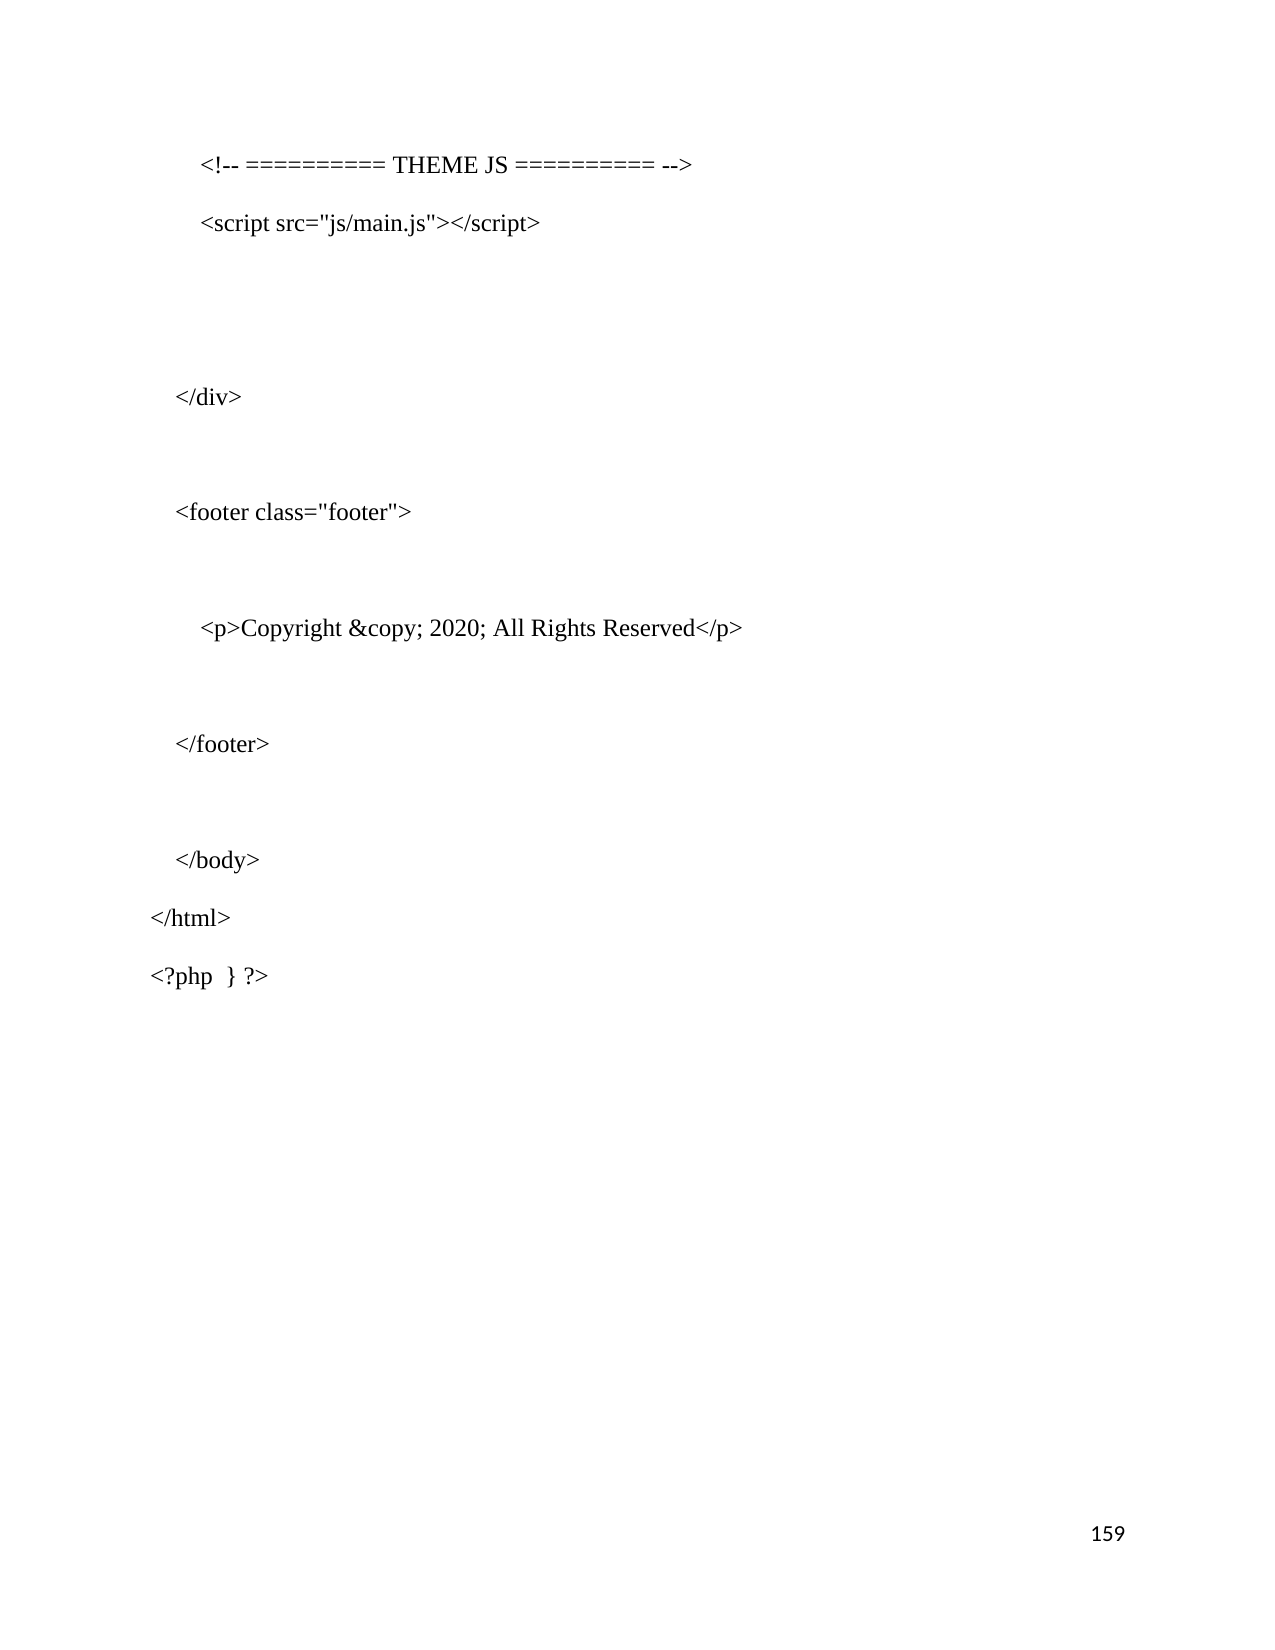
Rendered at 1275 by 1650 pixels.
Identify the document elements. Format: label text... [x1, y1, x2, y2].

text <!-- ========== THEME JS ========== --> [150, 150, 1125, 179]
text </html> [150, 903, 1125, 932]
text </footer> [150, 729, 1125, 758]
text <script src="js/main.js"></script> [150, 208, 1125, 237]
text <p>Copyright &copy; 2020; All Rights Reserved</p> [150, 613, 1125, 642]
text </body> [150, 845, 1125, 874]
text <?php } ?> [150, 961, 1125, 989]
text </div> [150, 382, 1125, 410]
text <footer class="footer"> [150, 497, 1125, 526]
